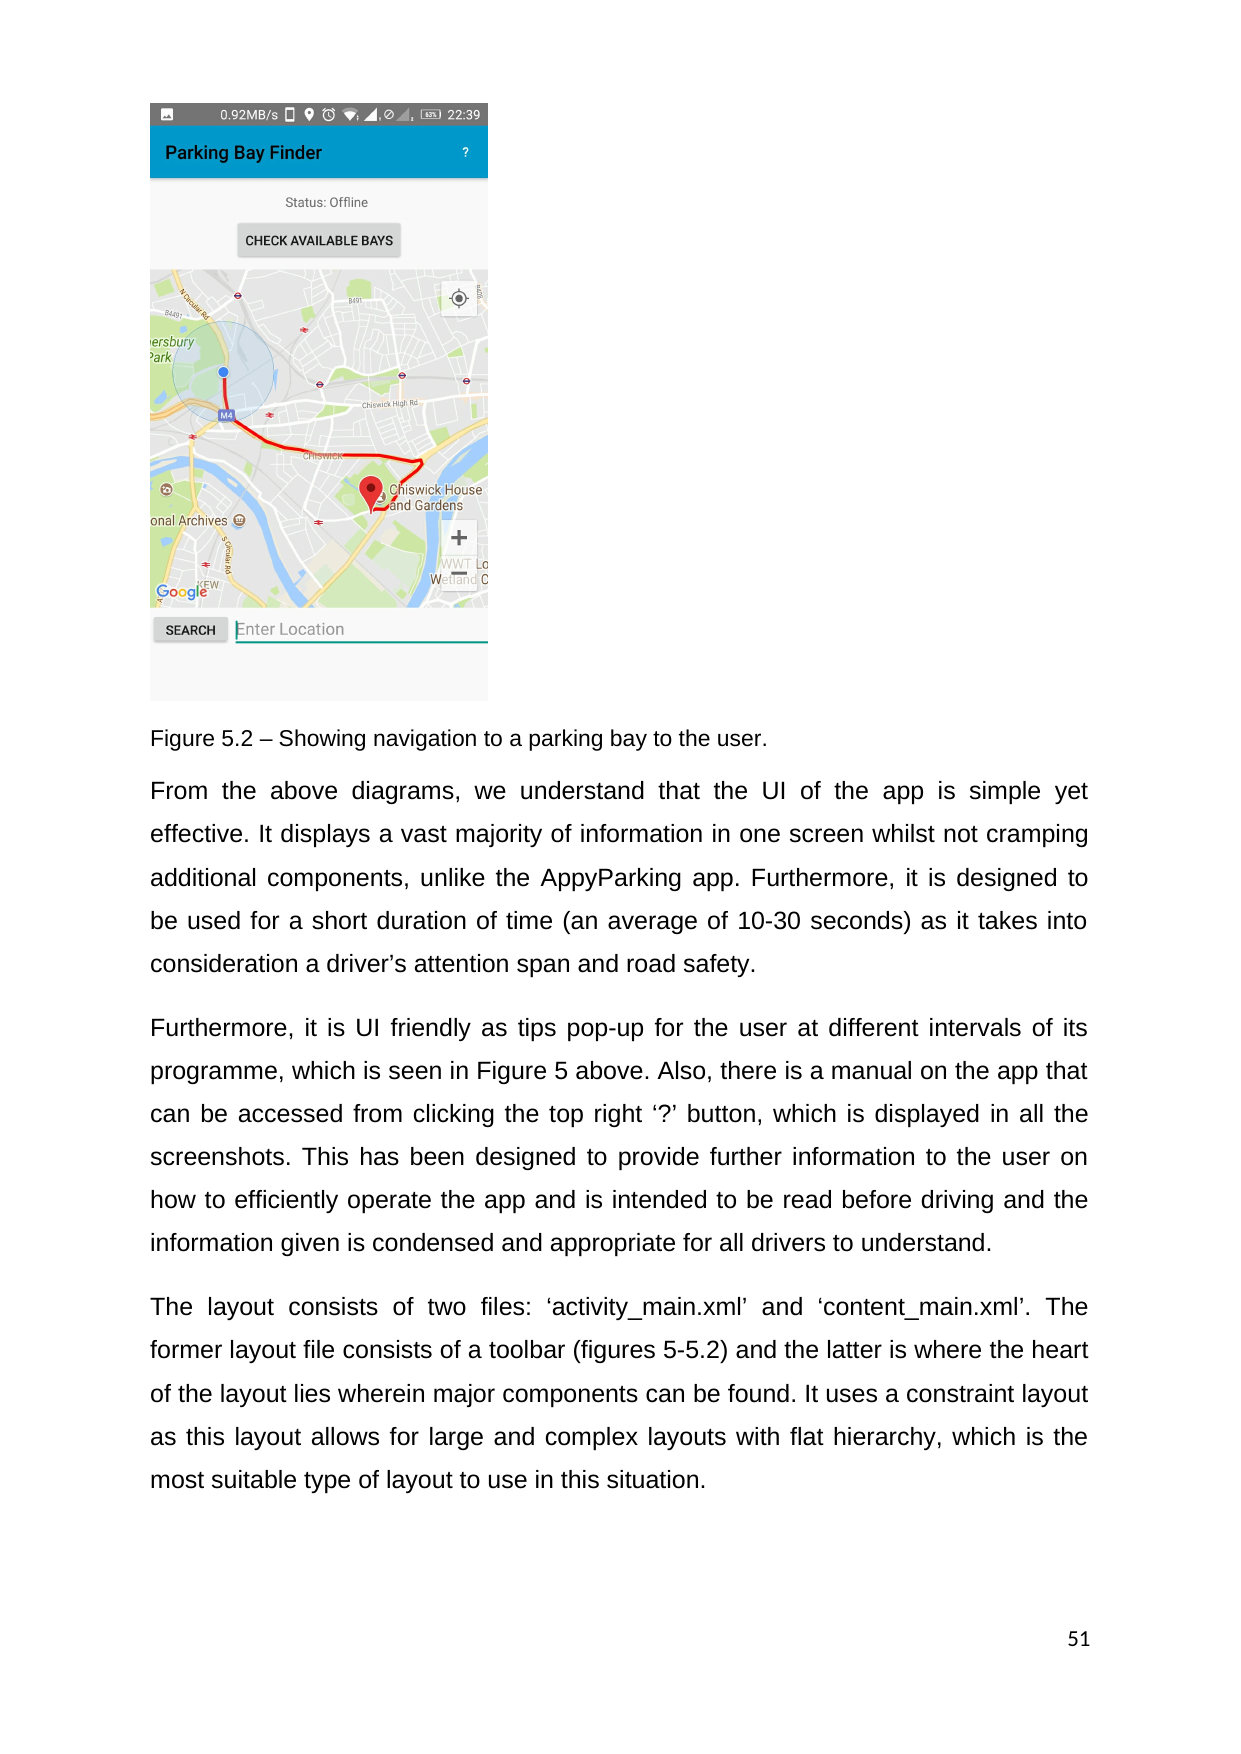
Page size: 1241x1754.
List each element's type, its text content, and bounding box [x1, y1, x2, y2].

picture [150, 179, 488, 701]
picture [150, 103, 488, 125]
picture [247, 151, 254, 158]
picture [257, 151, 262, 162]
picture [271, 146, 278, 158]
picture [235, 146, 244, 159]
text The layout consists of two files: ‘activity_main.xml’ and ‘content_main.xml’. The former layout file consists of a toolbar (figures 5-5.2) and the latter is where the heart of the layout lies wherein major components can be found. It uses a constraint layout as this layout allows for large and complex layouts with flat hierarchy, which is the most suitable type of layout to use in this situation. [150, 1292, 1090, 1494]
picture [221, 150, 227, 162]
picture [213, 149, 221, 156]
picture [179, 151, 186, 158]
picture [296, 146, 304, 158]
picture [307, 151, 314, 158]
text Figure 5.2 – Showing navigation to a parking bay to the user. [150, 725, 1090, 752]
text Furthermore, it is UI friendly as tips pop-up for the user at different intervals of its programme, which is seen in Figure 5 above. Also, there is a manual on the app that can be accessed from clicking the top right ‘?’ button, which is displayed in all the screenshots. This has been designed to provide further information to the user on how to efficiently operate the app and is intended to be read before driving and the information given is condensed and appropriate for all drivers to understand. [150, 1013, 1090, 1257]
picture [167, 146, 175, 158]
text From the above diagrams, we understand that the UI of the app is simple yet effective. It displays a vast majority of information in one screen whilst not cramping additional components, unlike the AppyParking app. Furthermore, it is designed to be used for a short duration of time (an average of 10-30 seconds) as it takes into consideration a driver’s attention span and road safety. [150, 776, 1090, 978]
picture [195, 146, 200, 157]
